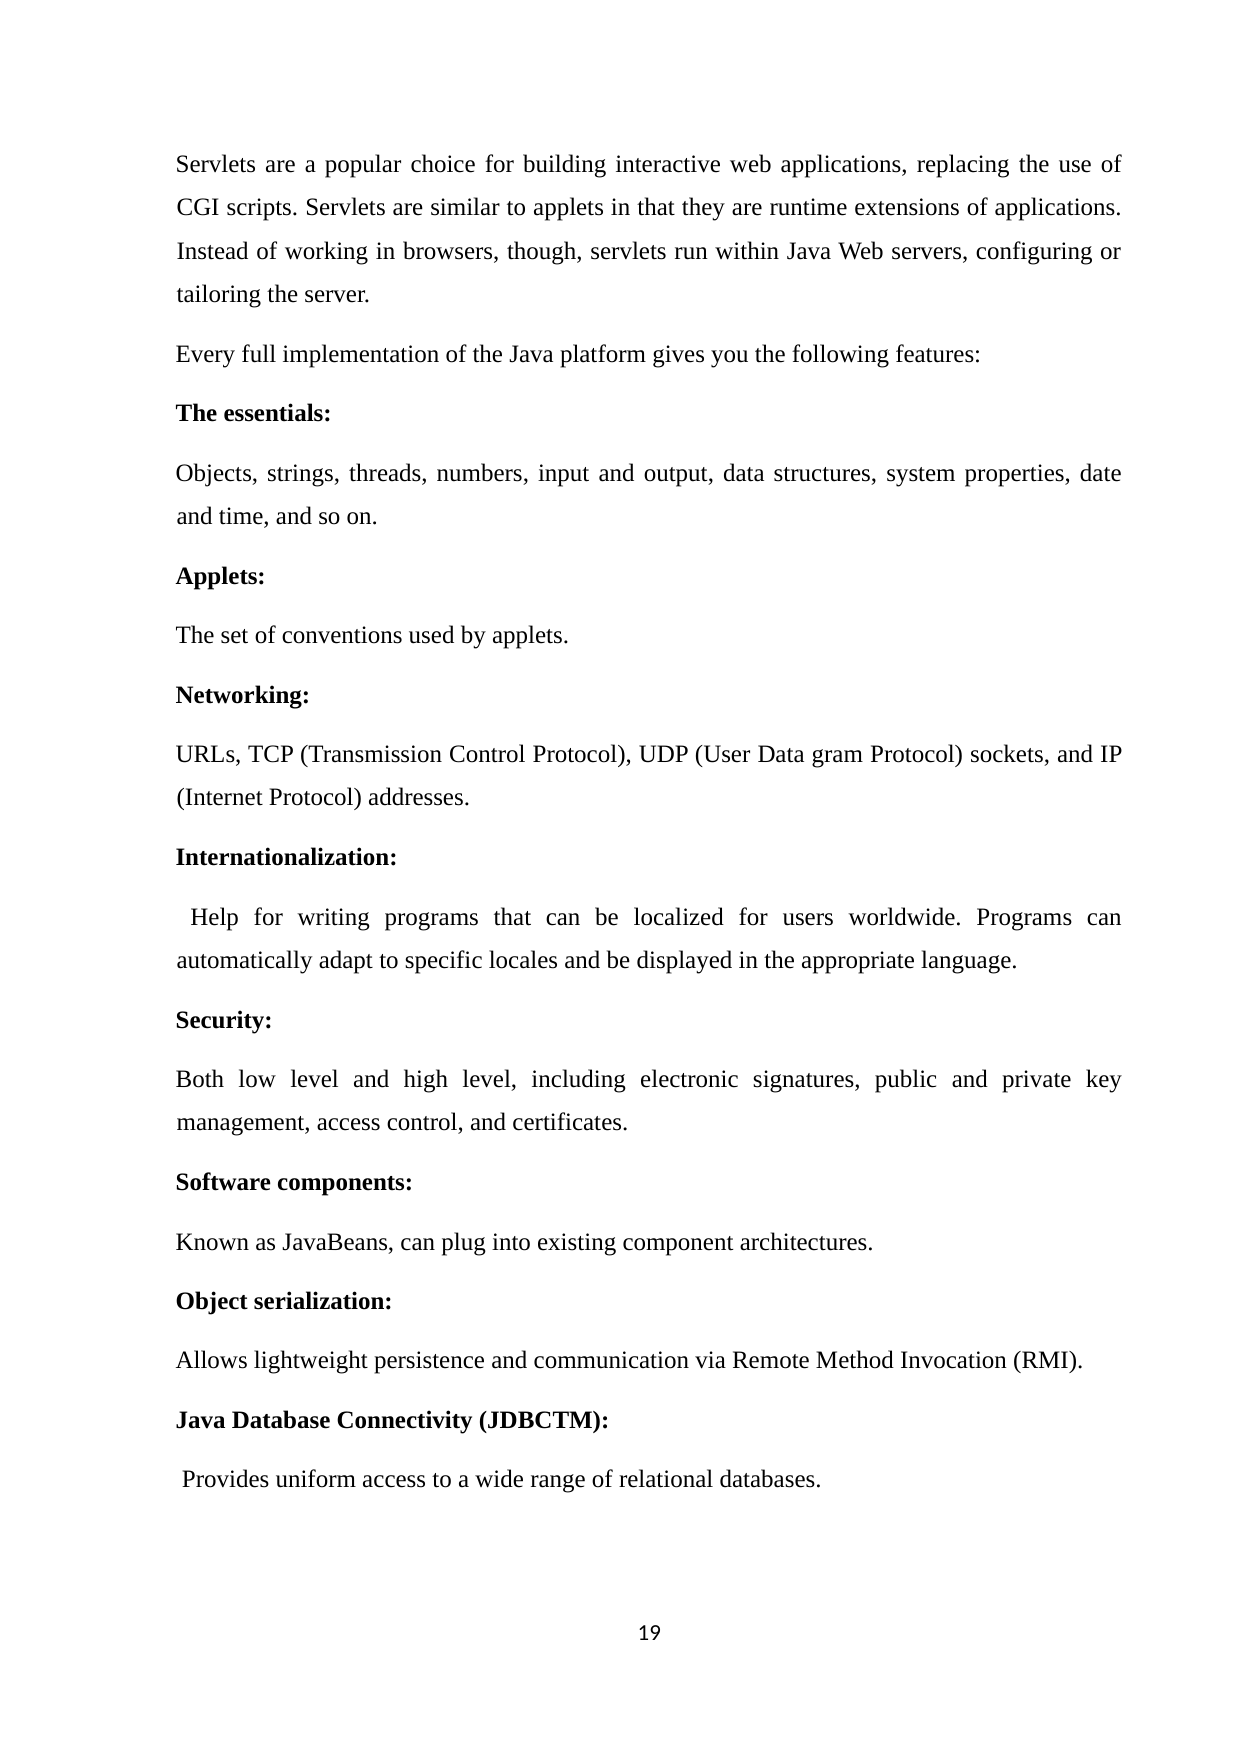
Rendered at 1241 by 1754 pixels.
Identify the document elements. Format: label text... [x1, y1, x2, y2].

text Every full implementation of the Java platform gives you the following features: [175, 339, 1123, 368]
text URLs, TCP (Transmission Control Protocol), UDP (User Data gram Protocol) sockets, and IP (Internet Protocol) addresses. [175, 739, 1123, 811]
text Internationalization: [175, 842, 1158, 871]
text Networking: [175, 680, 1158, 708]
text The set of conventions used by applets. [175, 620, 1123, 649]
text Both low level and high level, including electronic signatures, public and private key management, access control, and certificates. [175, 1064, 1123, 1136]
text Allows lightweight persistence and communication via Remote Method Invocation (RMI). [175, 1345, 1123, 1374]
text Objects, strings, threads, numbers, input and output, data structures, system properties, date and time, and so on. [175, 458, 1123, 530]
text Object serialization: [175, 1286, 1158, 1315]
text Provides uniform access to a wide range of relational databases. [175, 1464, 1123, 1493]
text Software components: [175, 1167, 1158, 1196]
text Known as JavaBeans, can plug into existing component architectures. [175, 1227, 1123, 1255]
text Security: [175, 1005, 1158, 1033]
text Applets: [175, 561, 1158, 589]
text The essentials: [175, 398, 1158, 427]
text Java Database Connectivity (JDBCTM): [175, 1405, 1158, 1434]
text Servlets are a popular choice for building interactive web applications, replacing the use of CGI scripts. Servlets are similar to applets in that they are runtime extensions of applications. Instead of working in browsers, though, servlets run within Java Web servers, configuring or tailoring the server. [175, 149, 1123, 308]
text Help for writing programs that can be localized for users worldwide. Programs can automatically adapt to specific locales and be displayed in the appropriate language. [175, 902, 1123, 974]
